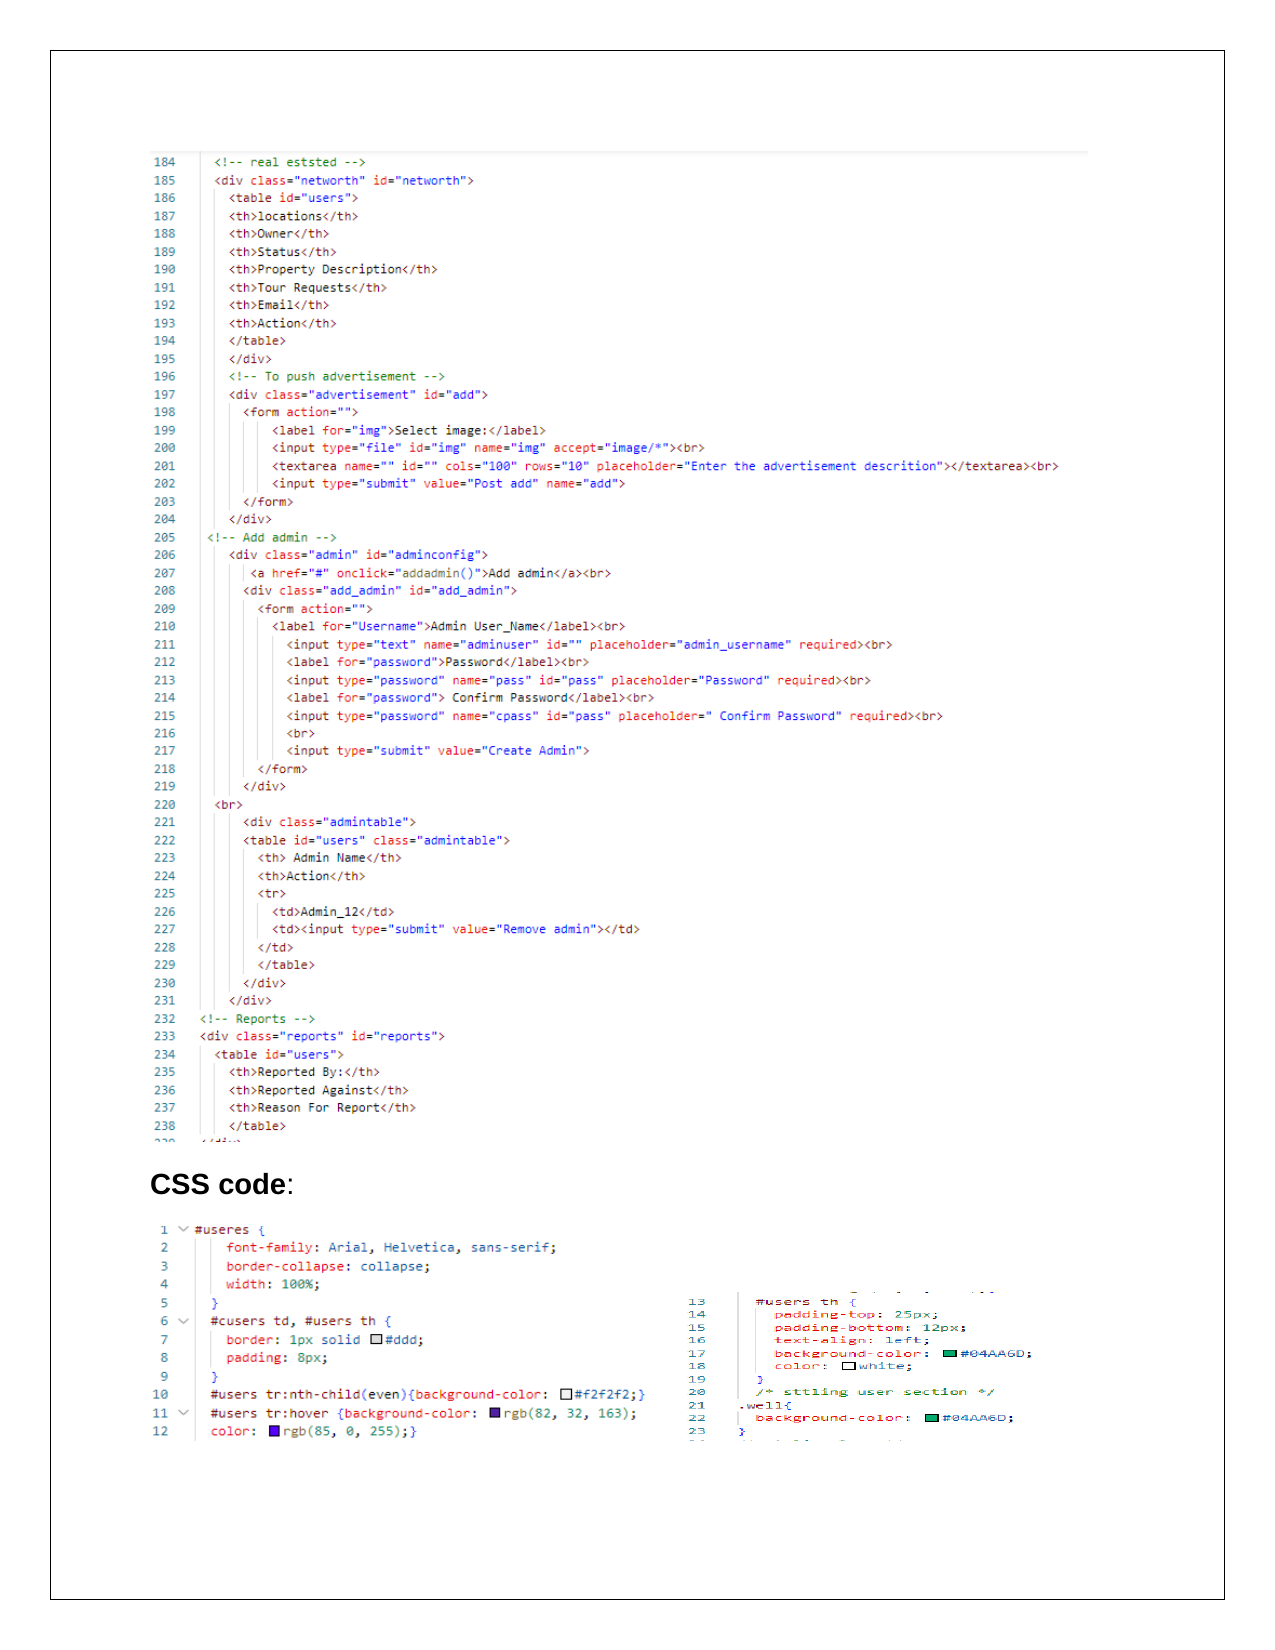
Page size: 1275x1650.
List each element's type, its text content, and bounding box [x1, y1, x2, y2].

text CSS code: [150, 1167, 1125, 1200]
picture [150, 150, 1089, 1142]
picture [670, 1292, 1109, 1441]
picture [150, 1226, 663, 1441]
